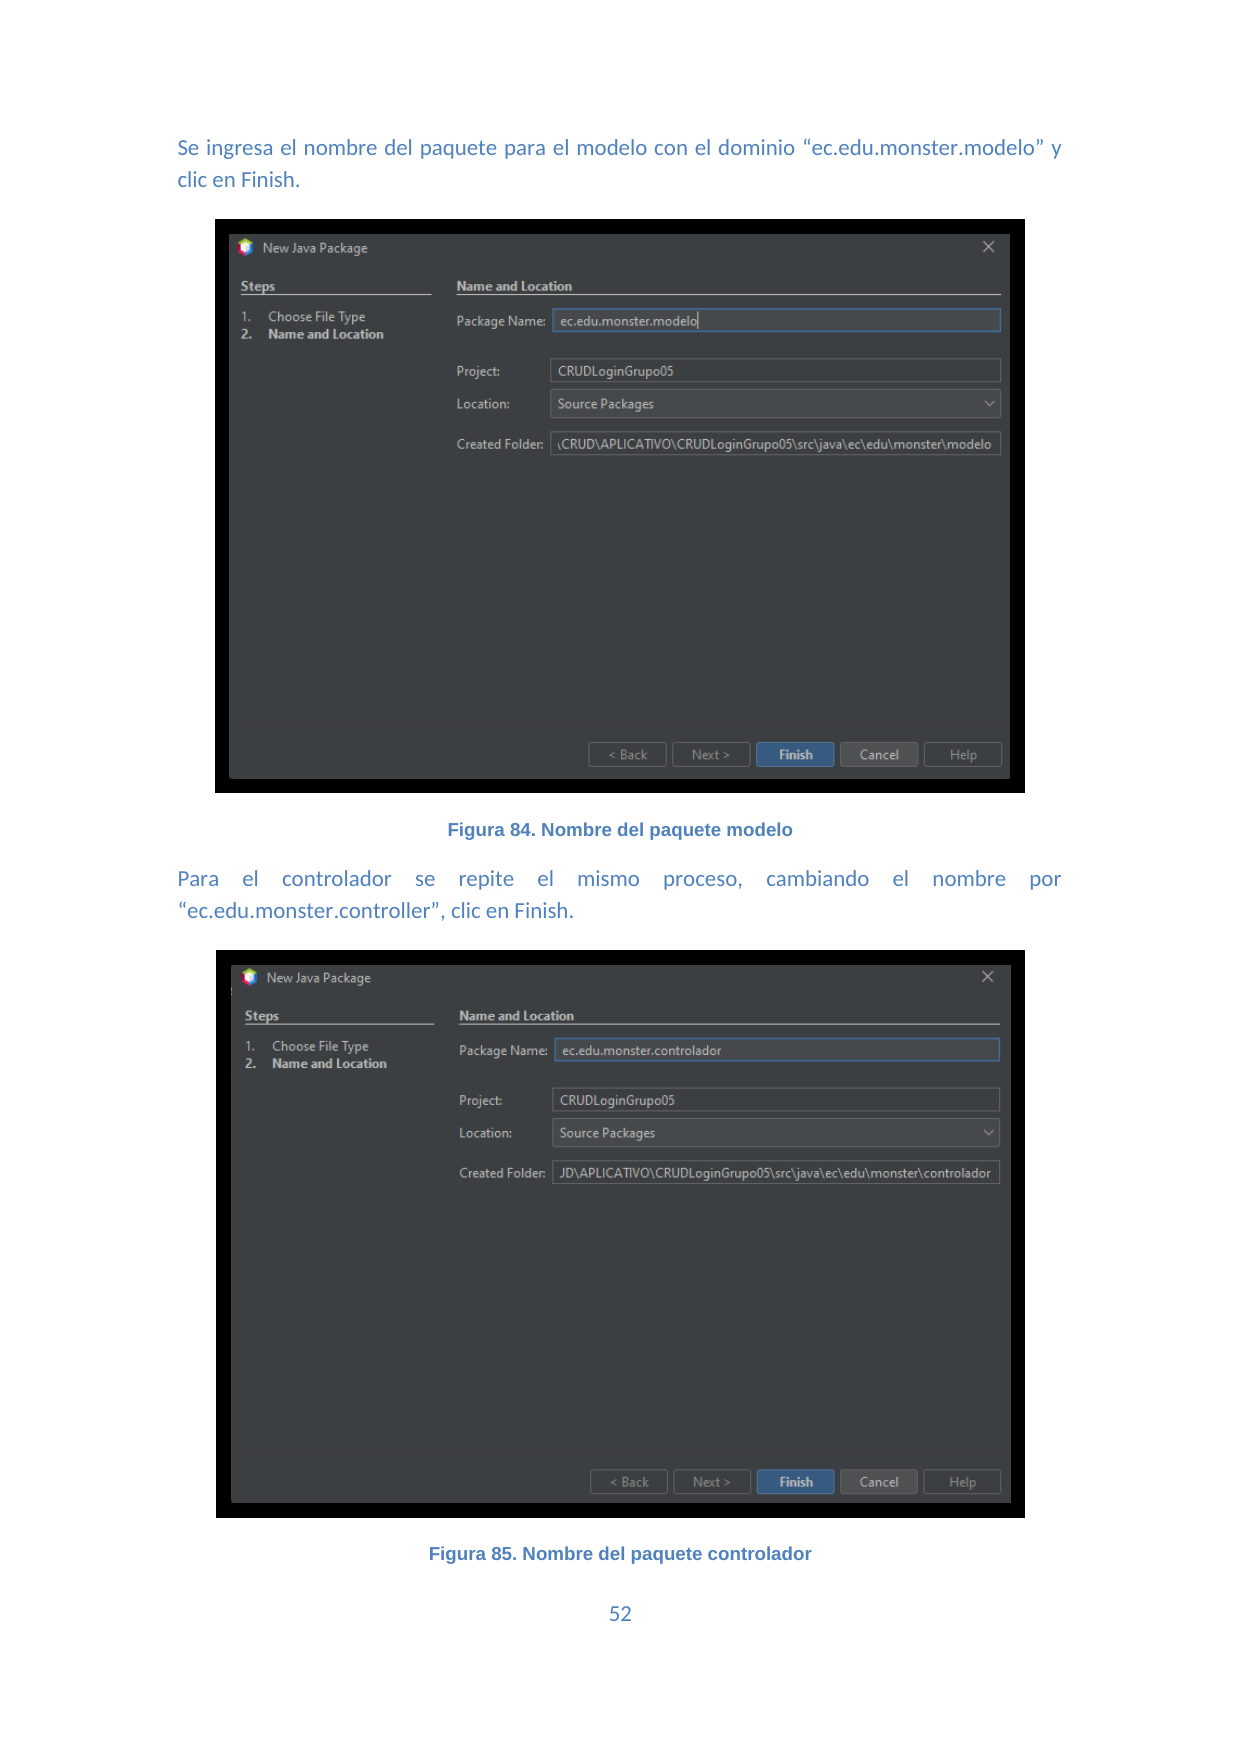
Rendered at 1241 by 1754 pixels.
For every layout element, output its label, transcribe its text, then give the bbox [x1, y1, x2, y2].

picture [229, 234, 1010, 779]
text Se ingresa el nombre del paquete para el modelo con el dominio “ec.edu.monster.modelo” y clic en Finish. [177, 133, 1063, 193]
picture [231, 965, 1011, 1503]
text Para el controlador se repite el mismo proceso, cambiando el nombre por “ec.edu.monster.controller”, clic en Finish. [177, 864, 1063, 924]
